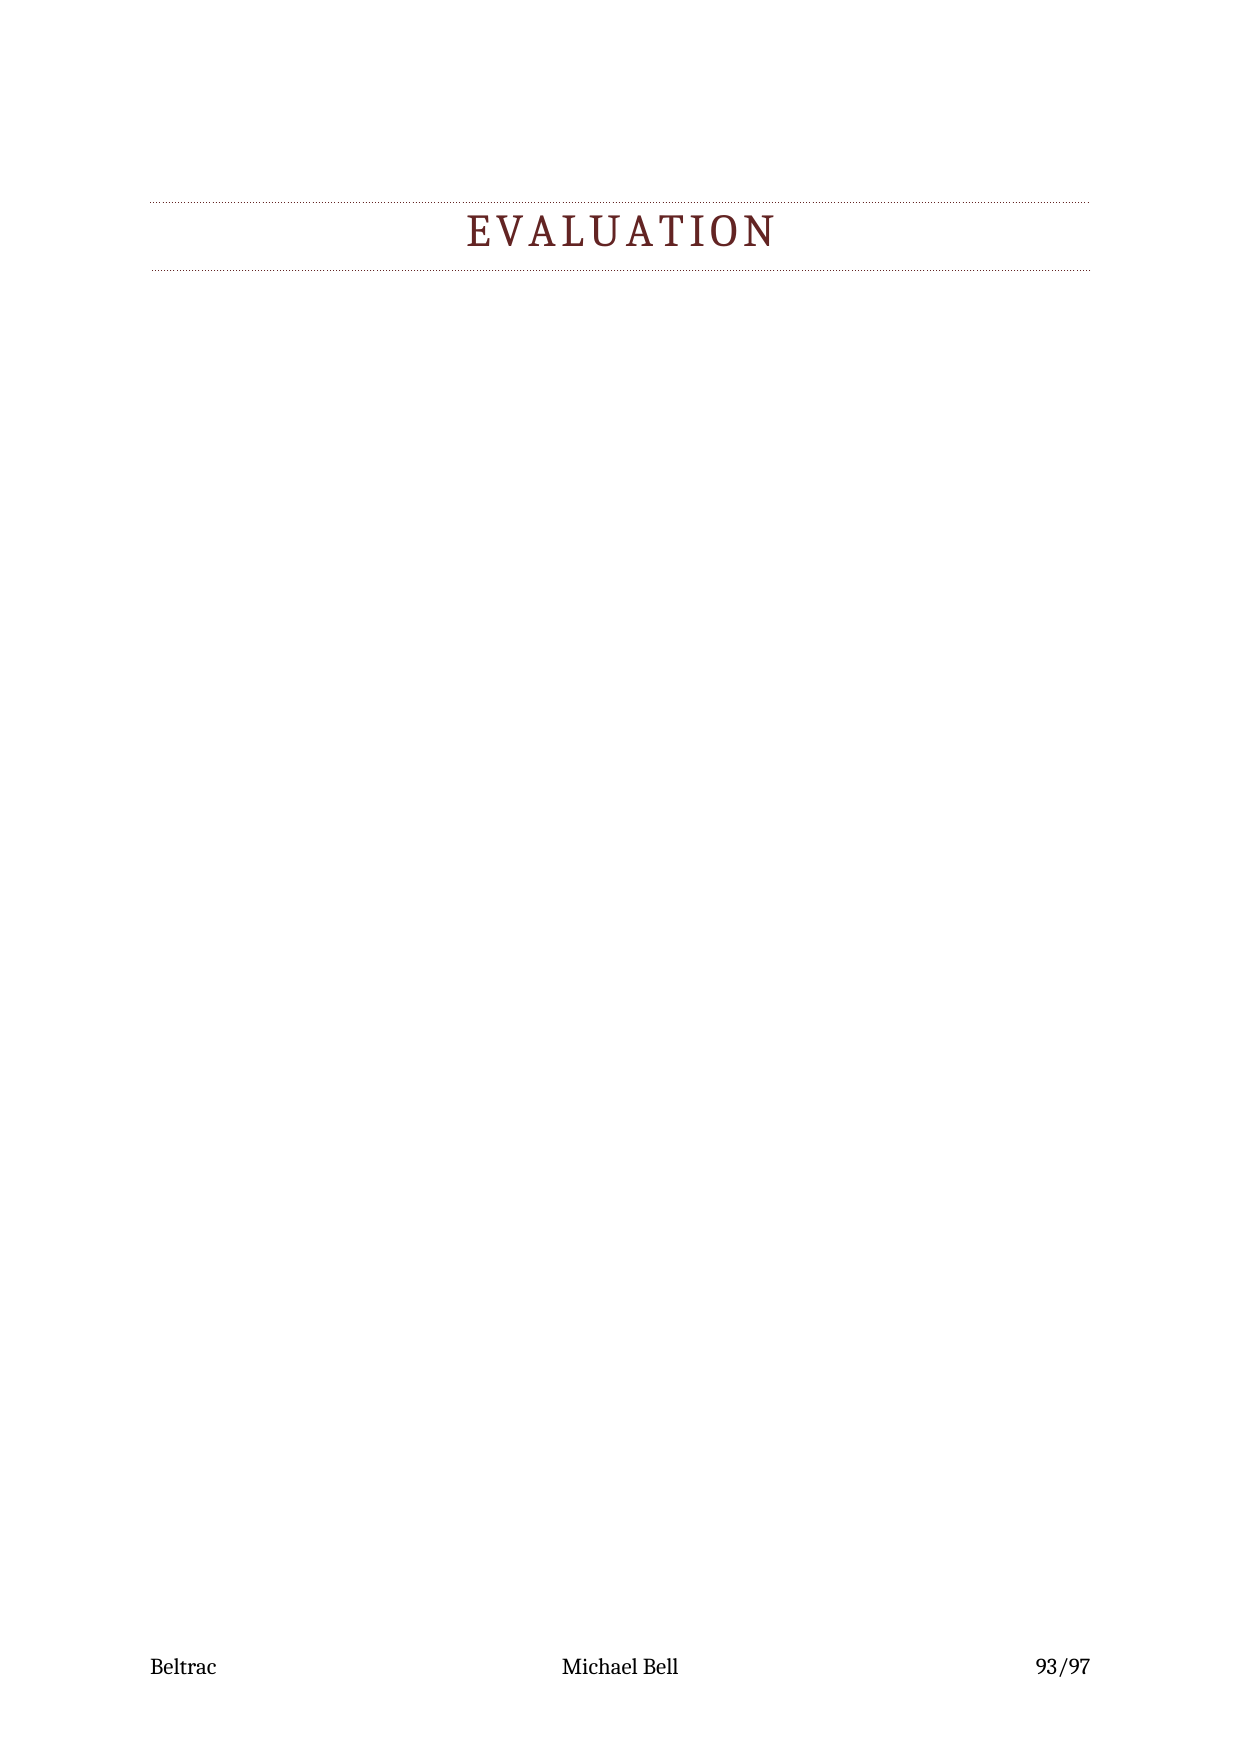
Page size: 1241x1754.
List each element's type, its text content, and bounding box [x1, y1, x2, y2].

title Evaluation [150, 202, 1090, 270]
